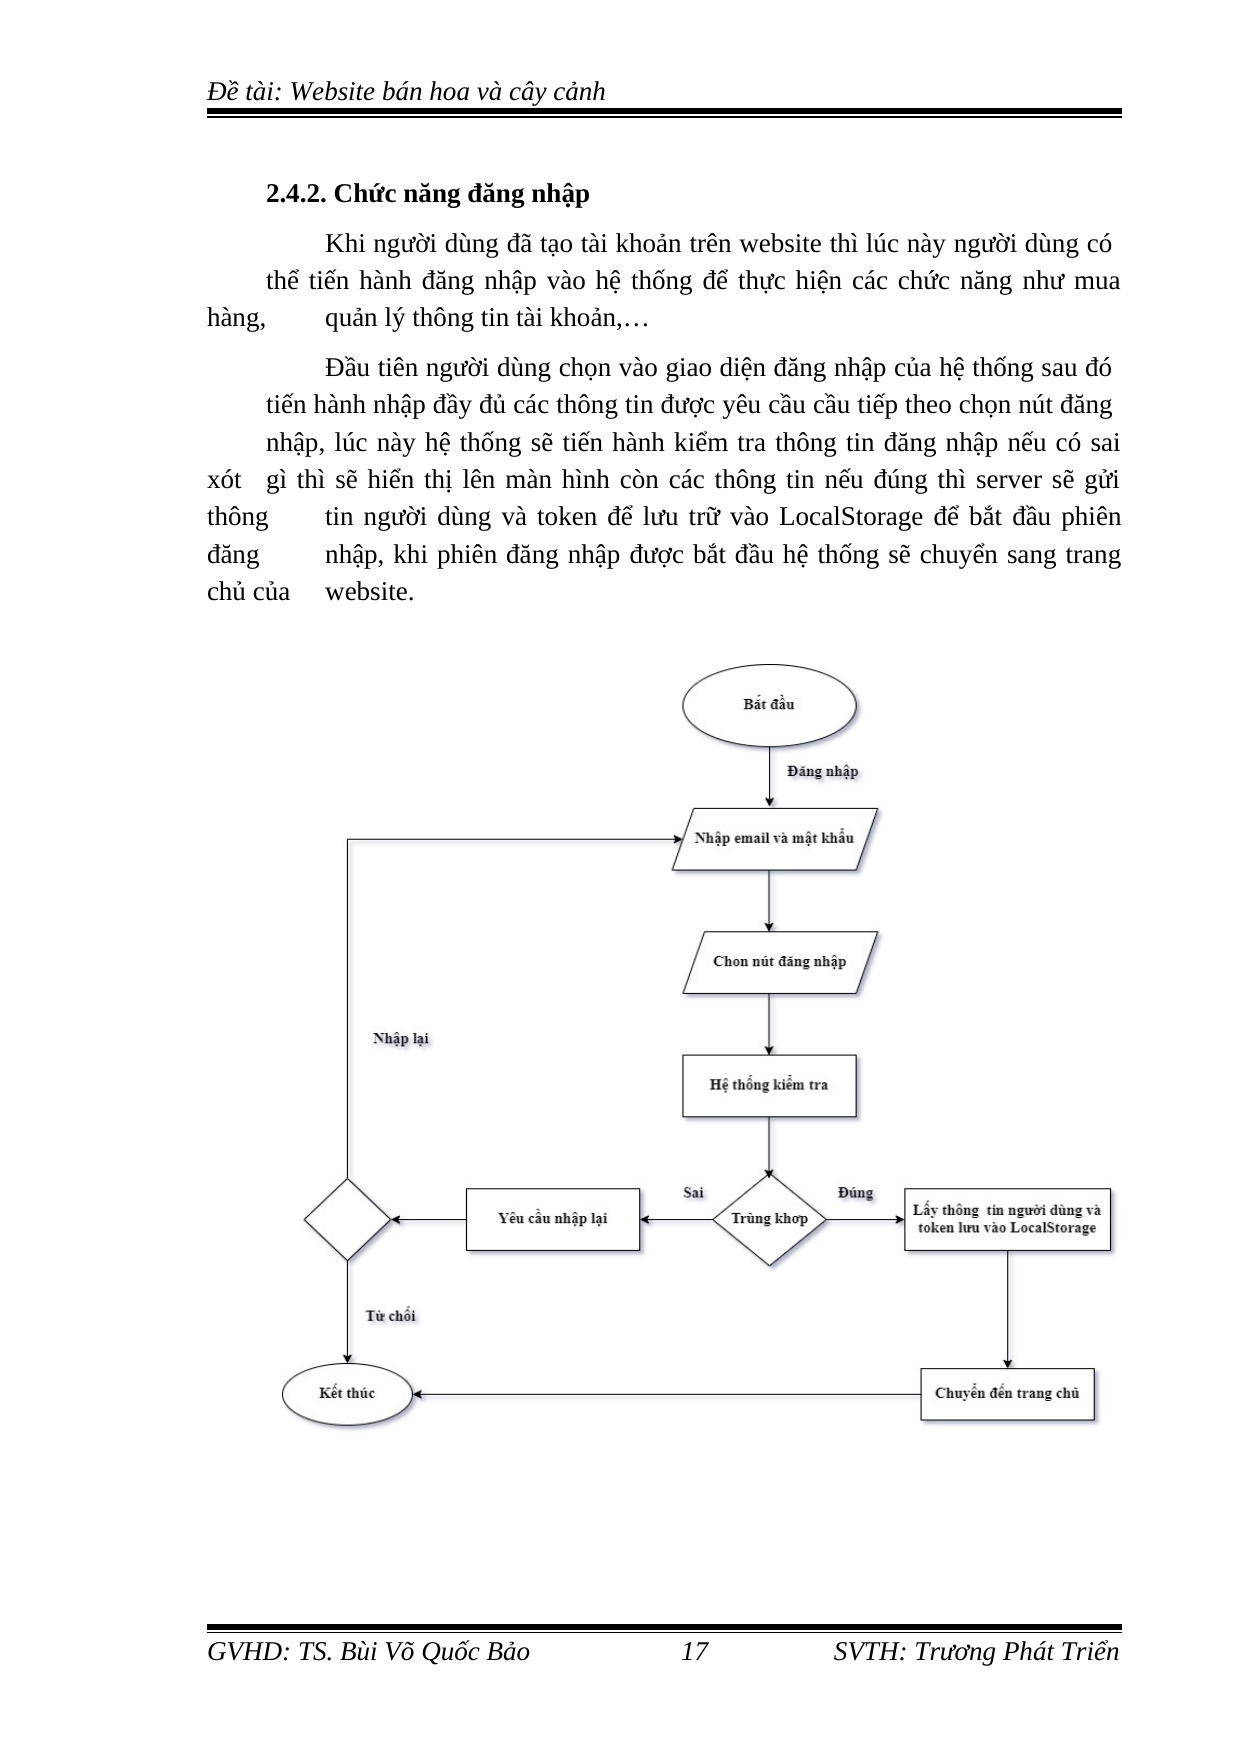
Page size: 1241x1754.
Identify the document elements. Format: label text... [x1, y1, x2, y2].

text 2.4.2. Chức năng đăng nhập [207, 177, 1122, 208]
text Khi người dùng đã tạo tài khoản trên website thì lúc này người dùng có thể tiến hành đăng nhập vào hệ thống để thực hiện các chức năng như mua hàng, quản lý thông tin tài khoản,… [207, 227, 1122, 333]
text Đầu tiên người dùng chọn vào giao diện đăng nhập của hệ thống sau đó tiến hành nhập đầy đủ các thông tin được yêu cầu cầu tiếp theo chọn nút đăng nhập, lúc này hệ thống sẽ tiến hành kiểm tra thông tin đăng nhập nếu có sai xót gì thì sẽ hiển thị lên màn hình còn các thông tin nếu đúng thì server sẽ gửi thông tin người dùng và token để lưu trữ vào LocalStorage để bắt đầu phiên đăng nhập, khi phiên đăng nhập được bắt đầu hệ thống sẽ chuyển sang trang chủ của website. [207, 351, 1122, 606]
picture [282, 664, 1123, 1437]
